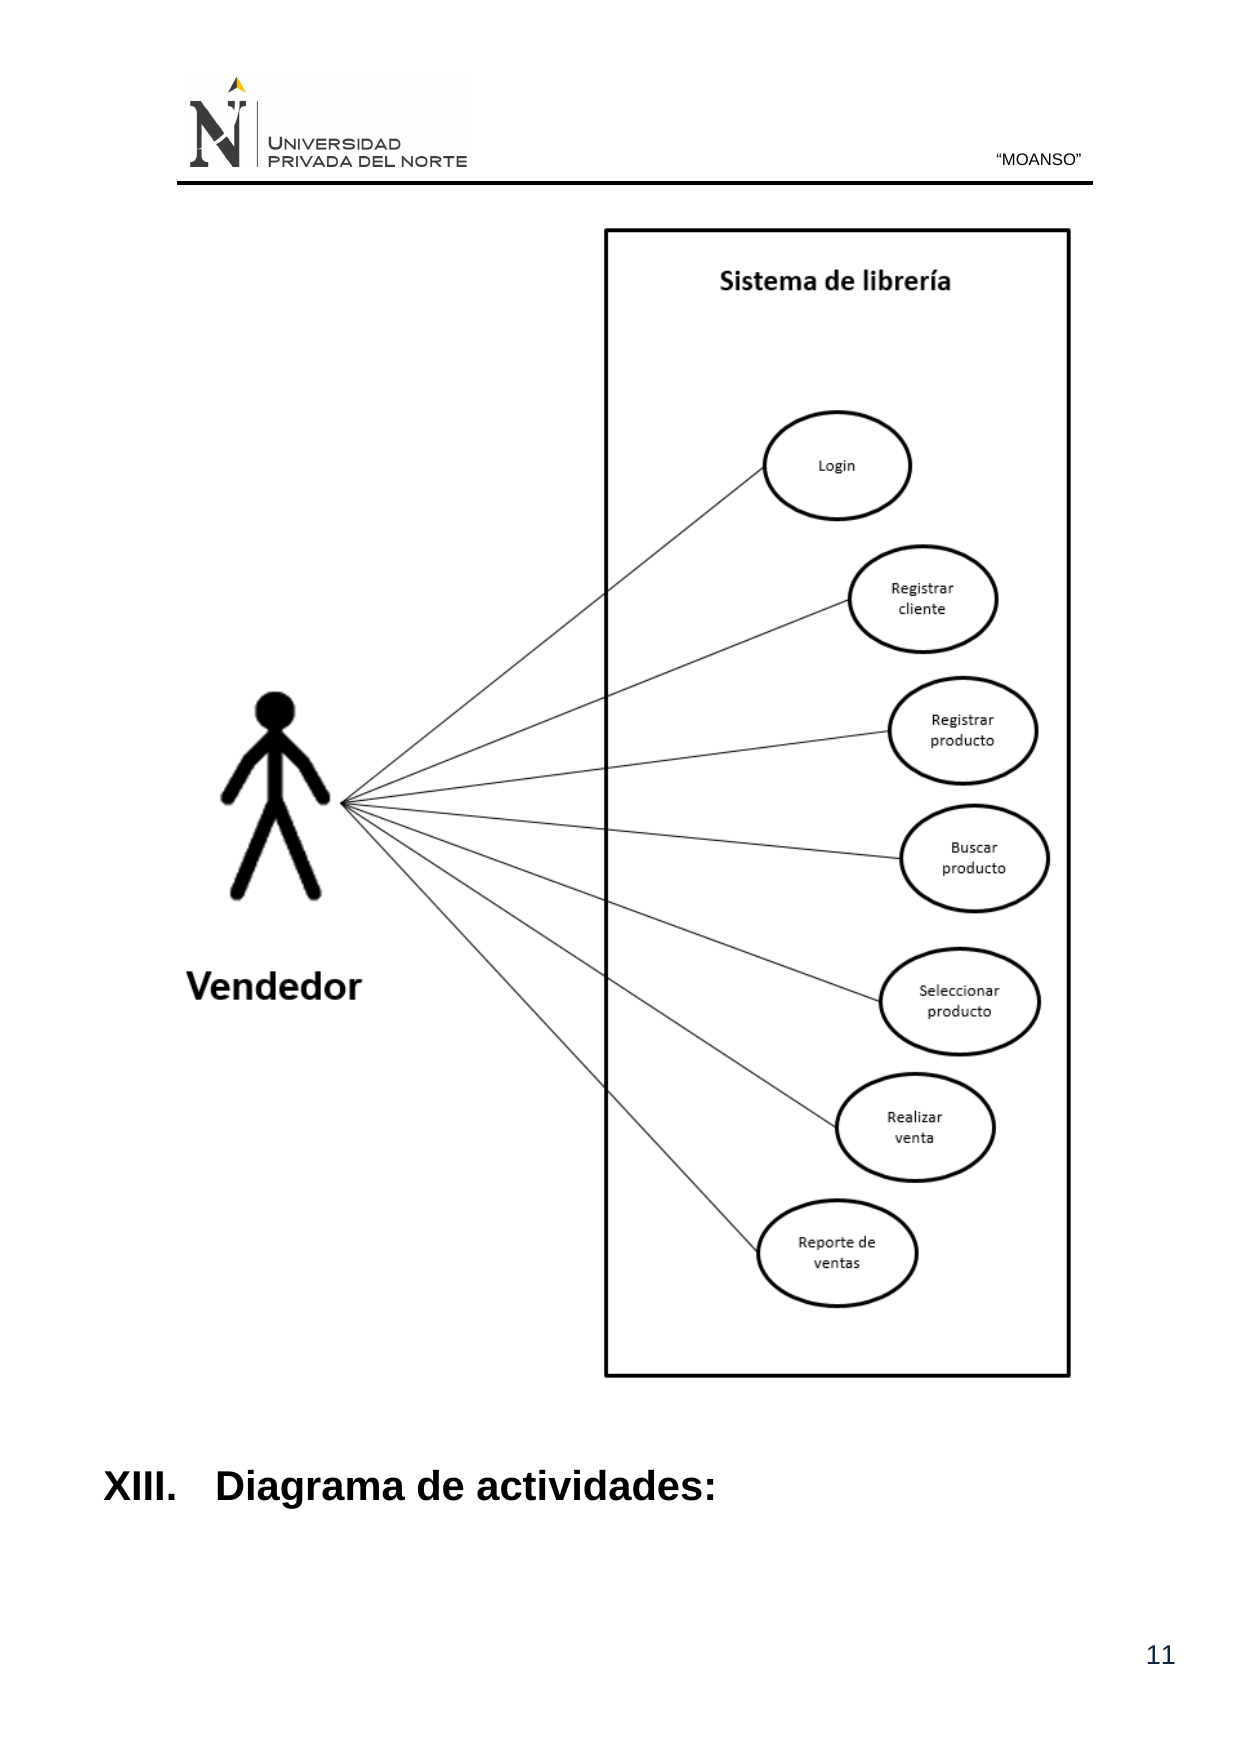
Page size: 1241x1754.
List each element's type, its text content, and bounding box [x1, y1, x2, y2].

picture [188, 73, 469, 169]
picture [177, 222, 1093, 1383]
list Diagrama de actividades: [177, 1461, 1092, 1509]
